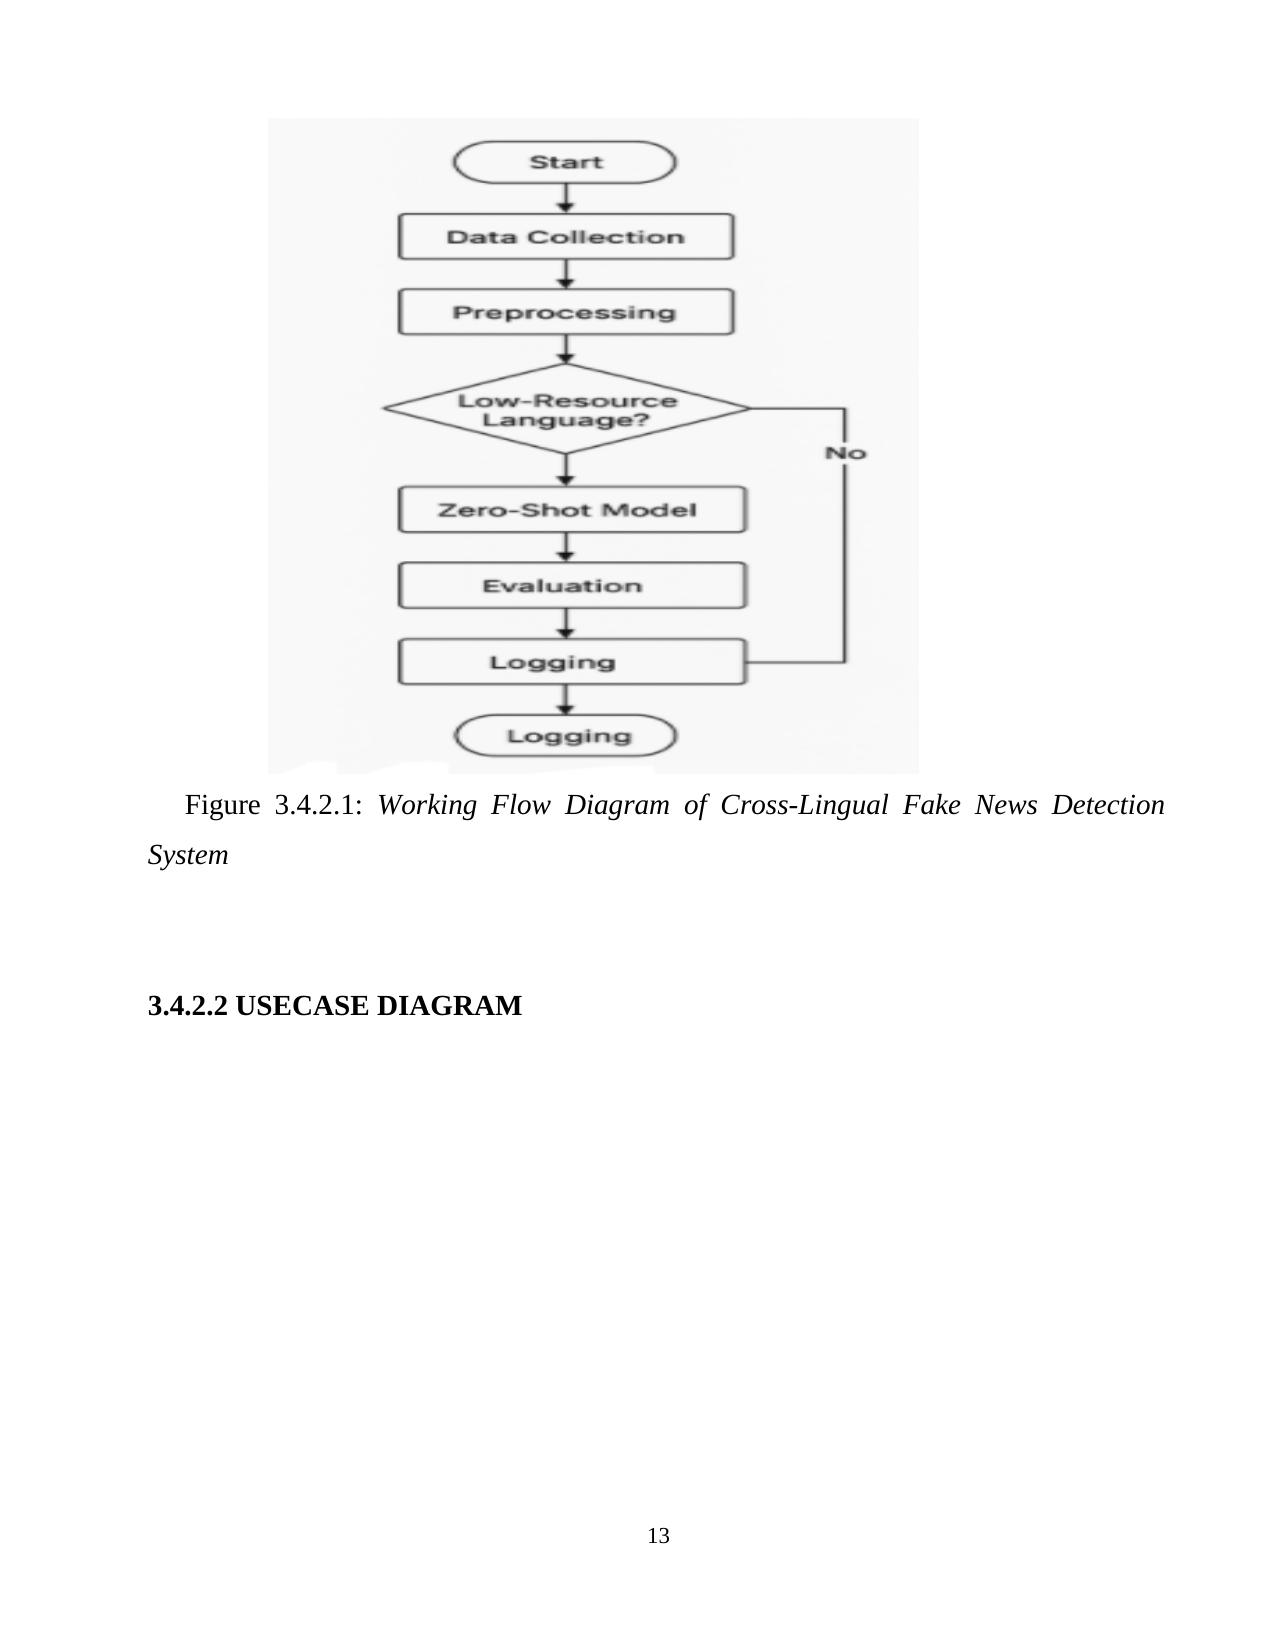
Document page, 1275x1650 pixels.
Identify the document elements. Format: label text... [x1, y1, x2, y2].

text 3.4.2.2 USECASE DIAGRAM [148, 988, 1169, 1022]
text Figure 3.4.2.1: Working Flow Diagram of Cross-Lingual Fake News Detection System [148, 787, 1169, 871]
picture [268, 118, 919, 774]
